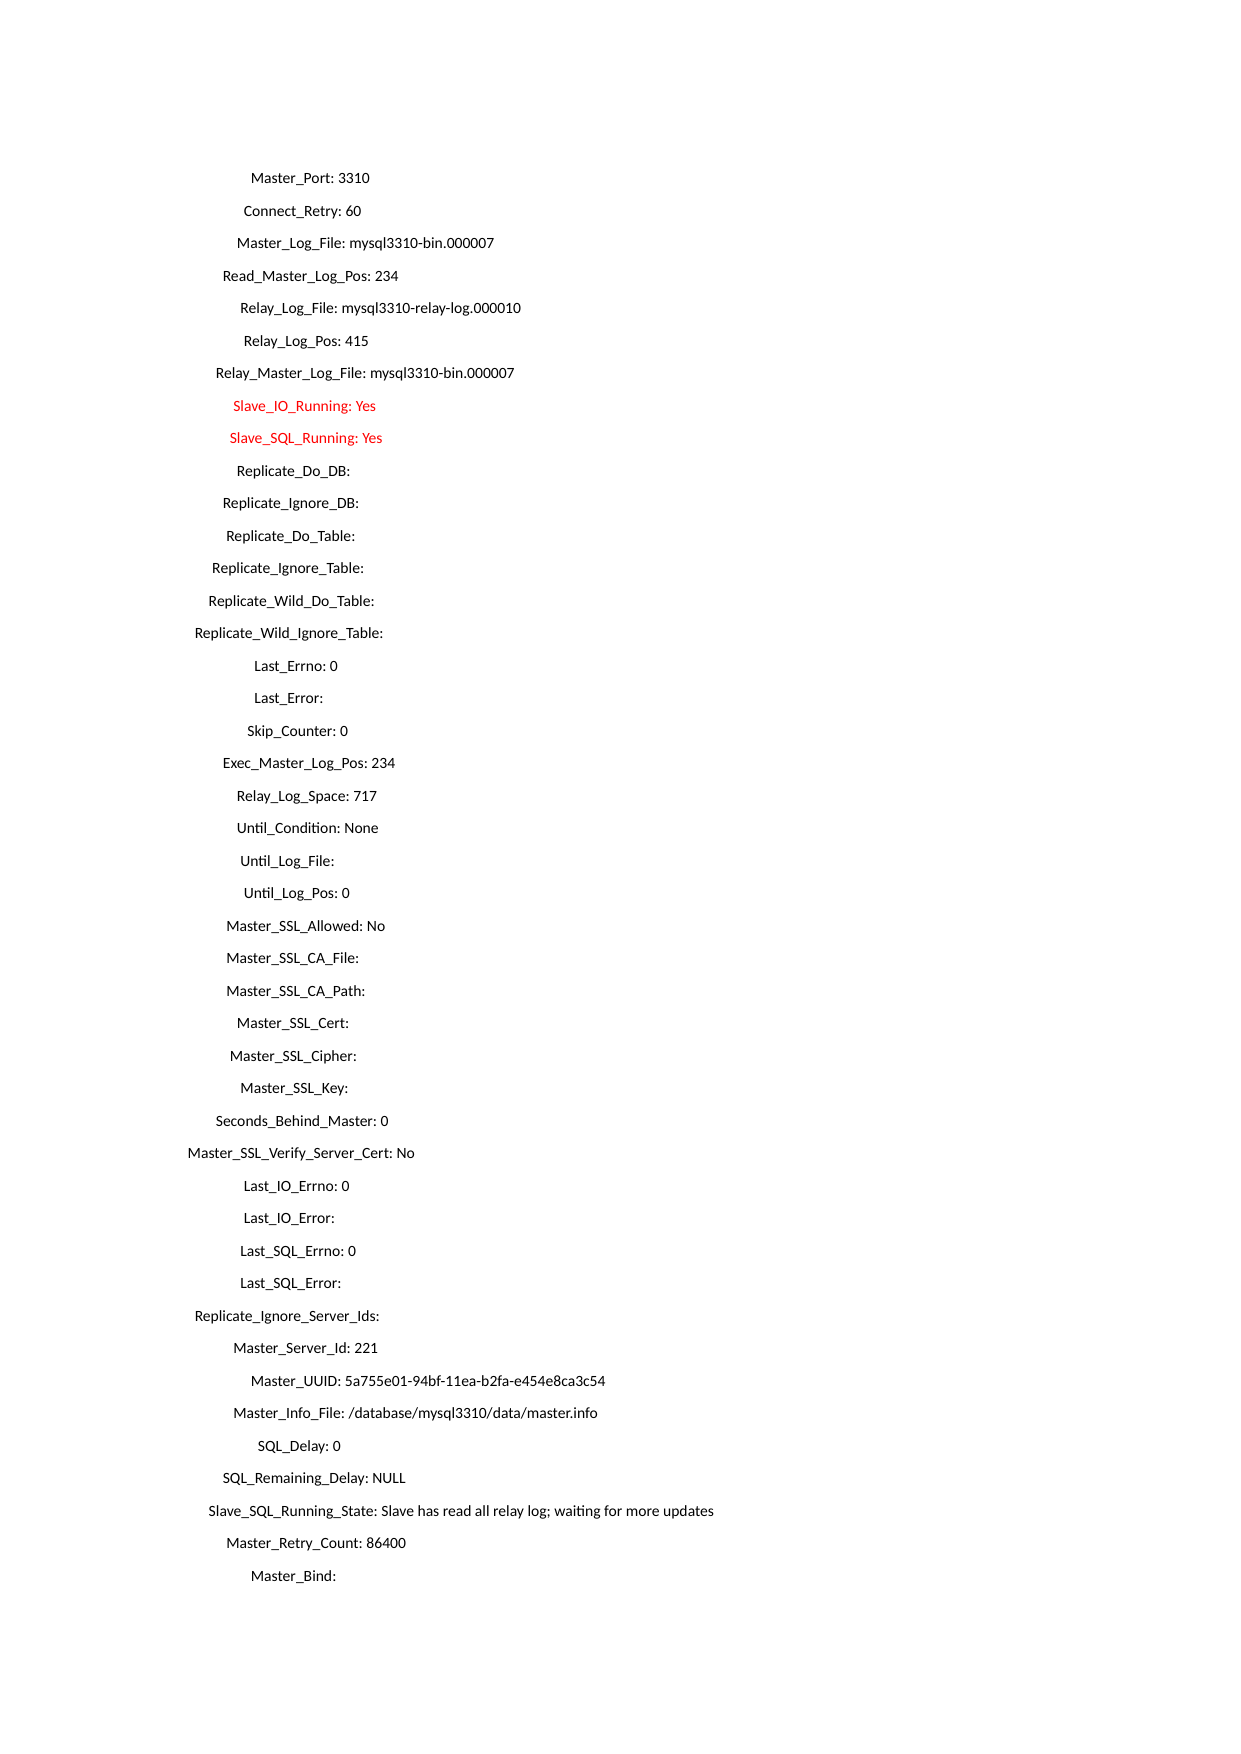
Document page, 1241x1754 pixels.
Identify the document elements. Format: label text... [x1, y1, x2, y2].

text Master_SSL_Cipher: [187, 1039, 1053, 1072]
text Relay_Master_Log_File: mysql3310-bin.000007 [187, 357, 1053, 389]
text Replicate_Do_DB: [187, 454, 1053, 487]
text Last_IO_Error: [187, 1202, 1053, 1234]
text Replicate_Ignore_Server_Ids: [187, 1299, 1053, 1332]
text Relay_Log_Pos: 415 [187, 324, 1053, 357]
text Replicate_Do_Table: [187, 519, 1053, 552]
text Replicate_Wild_Do_Table: [187, 584, 1053, 617]
text Last_Error: [187, 682, 1053, 714]
text Exec_Master_Log_Pos: 234 [187, 747, 1053, 779]
text Slave_IO_Running: Yes [187, 389, 1053, 422]
text Master_SSL_Key: [187, 1072, 1053, 1104]
text Master_SSL_CA_Path: [187, 974, 1053, 1007]
text Last_Errno: 0 [187, 649, 1053, 682]
text Master_SSL_Cert: [187, 1007, 1053, 1039]
text Read_Master_Log_Pos: 234 [187, 259, 1053, 292]
text Slave_SQL_Running: Yes [187, 422, 1053, 454]
text Until_Log_Pos: 0 [187, 877, 1053, 909]
text Connect_Retry: 60 [187, 194, 1053, 227]
text SQL_Remaining_Delay: NULL [187, 1462, 1053, 1494]
text Master_Retry_Count: 86400 [187, 1527, 1053, 1559]
text Skip_Counter: 0 [187, 714, 1053, 747]
text Relay_Log_Space: 717 [187, 779, 1053, 812]
text Master_SSL_Allowed: No [187, 909, 1053, 942]
text Until_Condition: None [187, 812, 1053, 844]
text Last_IO_Errno: 0 [187, 1169, 1053, 1202]
text Last_SQL_Error: [187, 1267, 1053, 1299]
text Replicate_Wild_Ignore_Table: [187, 617, 1053, 649]
text Replicate_Ignore_DB: [187, 487, 1053, 519]
text Last_SQL_Errno: 0 [187, 1234, 1053, 1267]
text Master_Server_Id: 221 [187, 1332, 1053, 1364]
text Master_Bind: [187, 1559, 1053, 1592]
text Replicate_Ignore_Table: [187, 552, 1053, 584]
text Slave_SQL_Running_State: Slave has read all relay log; waiting for more updates [187, 1494, 1053, 1527]
text Master_Info_File: /database/mysql3310/data/master.info [187, 1397, 1053, 1429]
text Master_SSL_Verify_Server_Cert: No [187, 1137, 1053, 1169]
text Seconds_Behind_Master: 0 [187, 1104, 1053, 1137]
text Master_SSL_CA_File: [187, 942, 1053, 974]
text Master_Port: 3310 [187, 162, 1053, 194]
text Until_Log_File: [187, 844, 1053, 877]
text SQL_Delay: 0 [187, 1429, 1053, 1462]
text Relay_Log_File: mysql3310-relay-log.000010 [187, 292, 1053, 324]
text Master_UUID: 5a755e01-94bf-11ea-b2fa-e454e8ca3c54 [187, 1364, 1053, 1397]
text Master_Log_File: mysql3310-bin.000007 [187, 227, 1053, 259]
